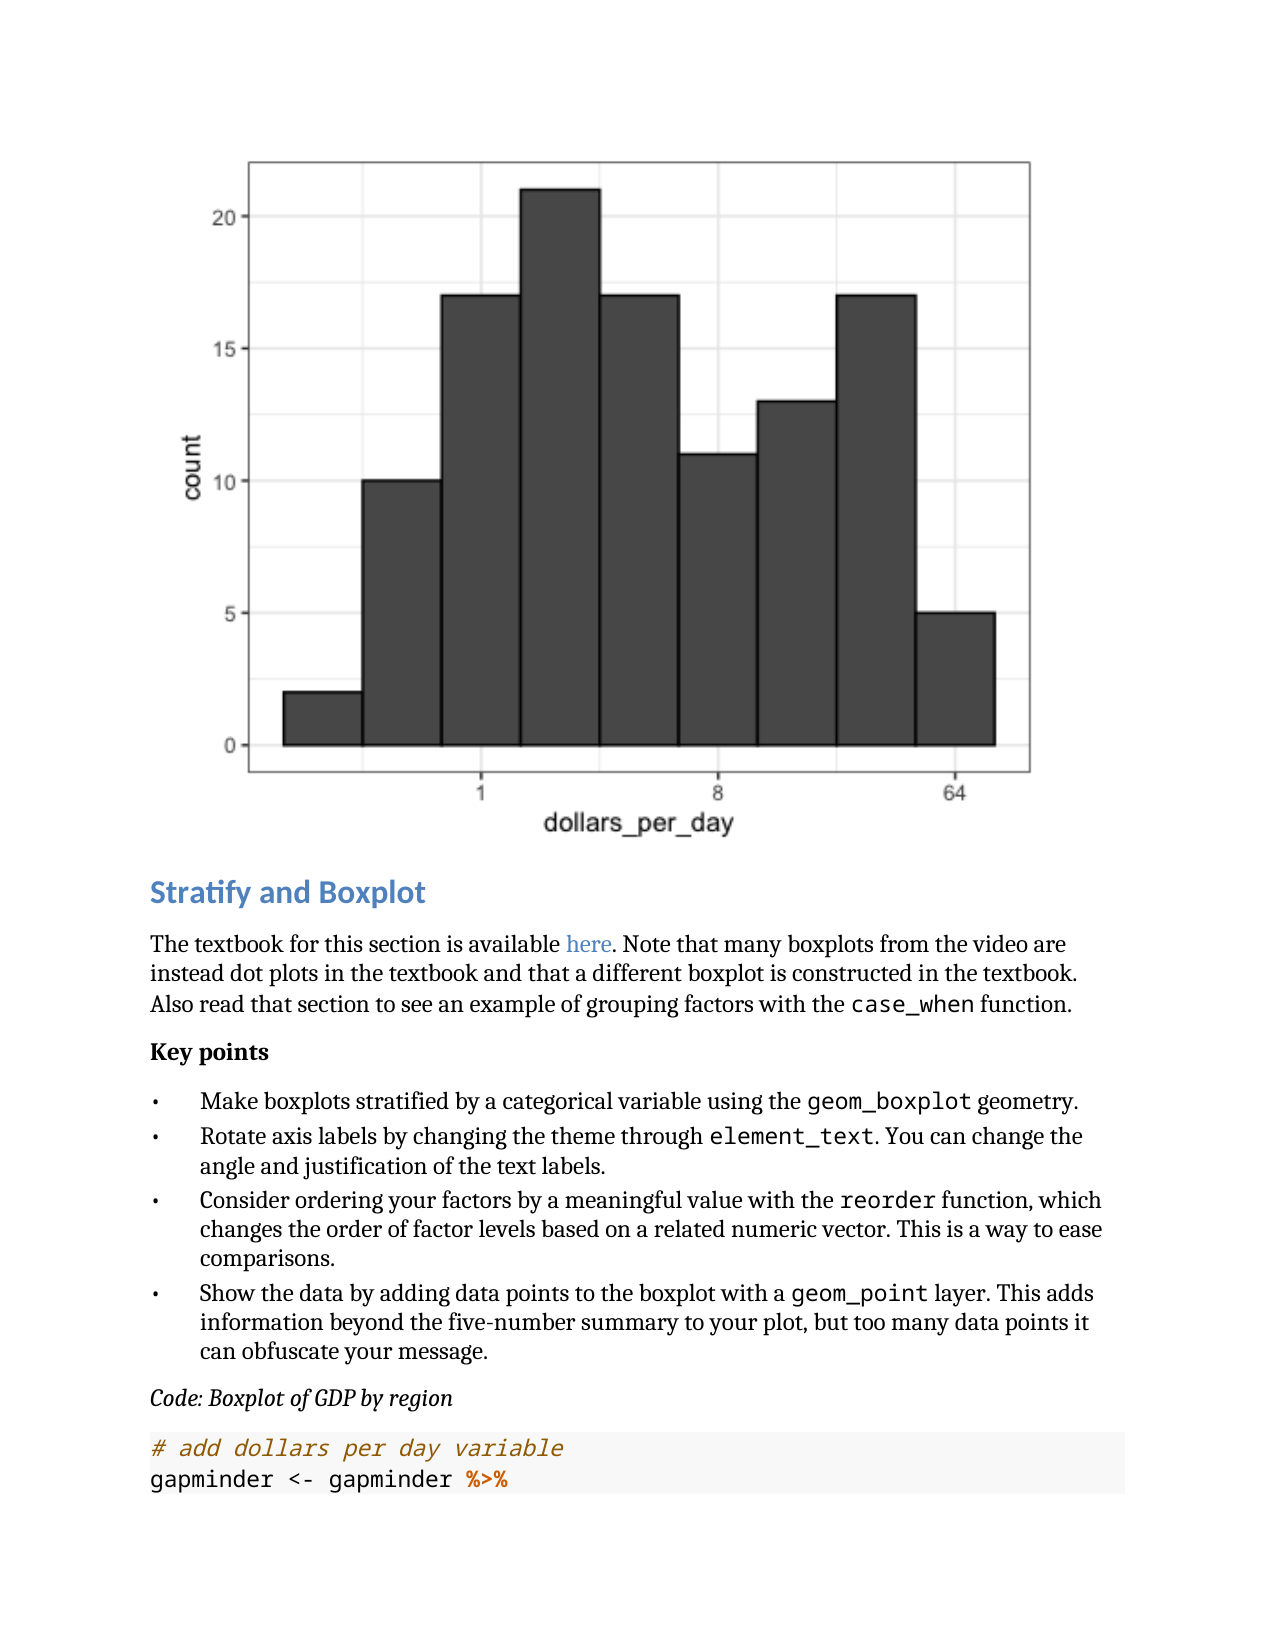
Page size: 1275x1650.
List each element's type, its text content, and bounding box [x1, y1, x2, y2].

text Code: Boxplot of GDP by region [150, 1384, 1125, 1413]
list Consider ordering your factors by a meaningful value with the reorder function, which changes the order of factor levels based on a related numeric vector. This is a way to ease comparisons. [150, 1184, 1125, 1273]
text Key points [150, 1038, 1125, 1067]
text The textbook for this section is available here. Note that many boxplots from the video are instead dot plots in the textbook and that a different boxplot is constructed in the textbook. Also read that section to see an example of grouping factors with the case_when function. [150, 930, 1125, 1019]
picture [168, 150, 1044, 850]
list Show the data by adding data points to the boxplot with a geom_point layer. This adds information beyond the five-number summary to your plot, but too many data points it can obfuscate your message. [150, 1277, 1125, 1365]
subtitle Stratify and Boxplot [150, 871, 1125, 912]
list Rotate axis labels by changing the theme through element_text. You can change the angle and justification of the text labels. [150, 1120, 1125, 1180]
list Make boxplots stratified by a categorical variable using the geom_boxplot geometry. [150, 1085, 1125, 1117]
